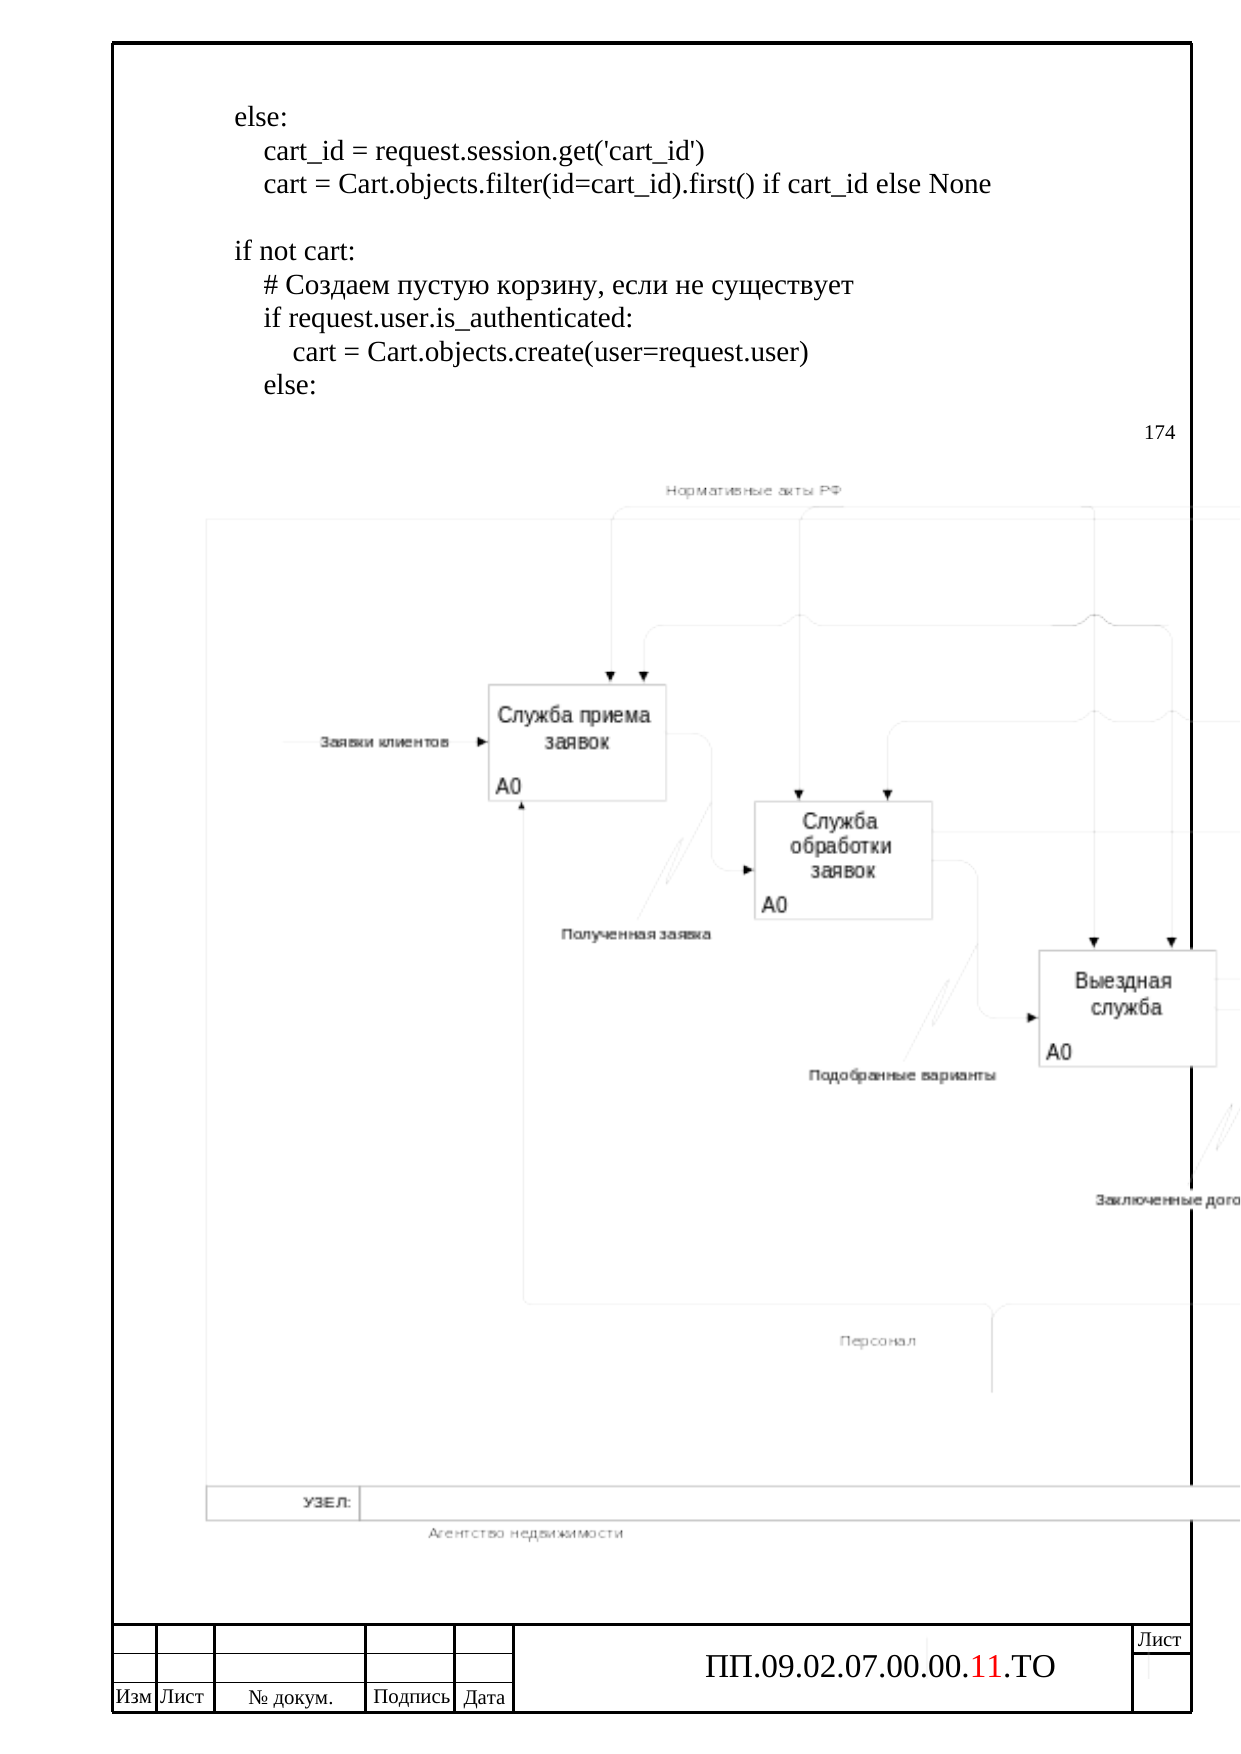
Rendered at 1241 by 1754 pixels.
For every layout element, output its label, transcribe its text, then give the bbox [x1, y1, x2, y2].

text cart_id = request.session.get('cart_id') [130, 133, 1175, 166]
text # Создаем пустую корзину, если не существует [130, 267, 1175, 300]
text if not cart: [130, 233, 1175, 267]
text else: [130, 367, 1175, 401]
text cart = Cart.objects.filter(id=cart_id).first() if cart_id else None [130, 166, 1175, 200]
text else: [130, 99, 1175, 133]
text if request.user.is_authenticated: [130, 300, 1175, 334]
text cart = Cart.objects.create(user=request.user) [130, 334, 1175, 367]
